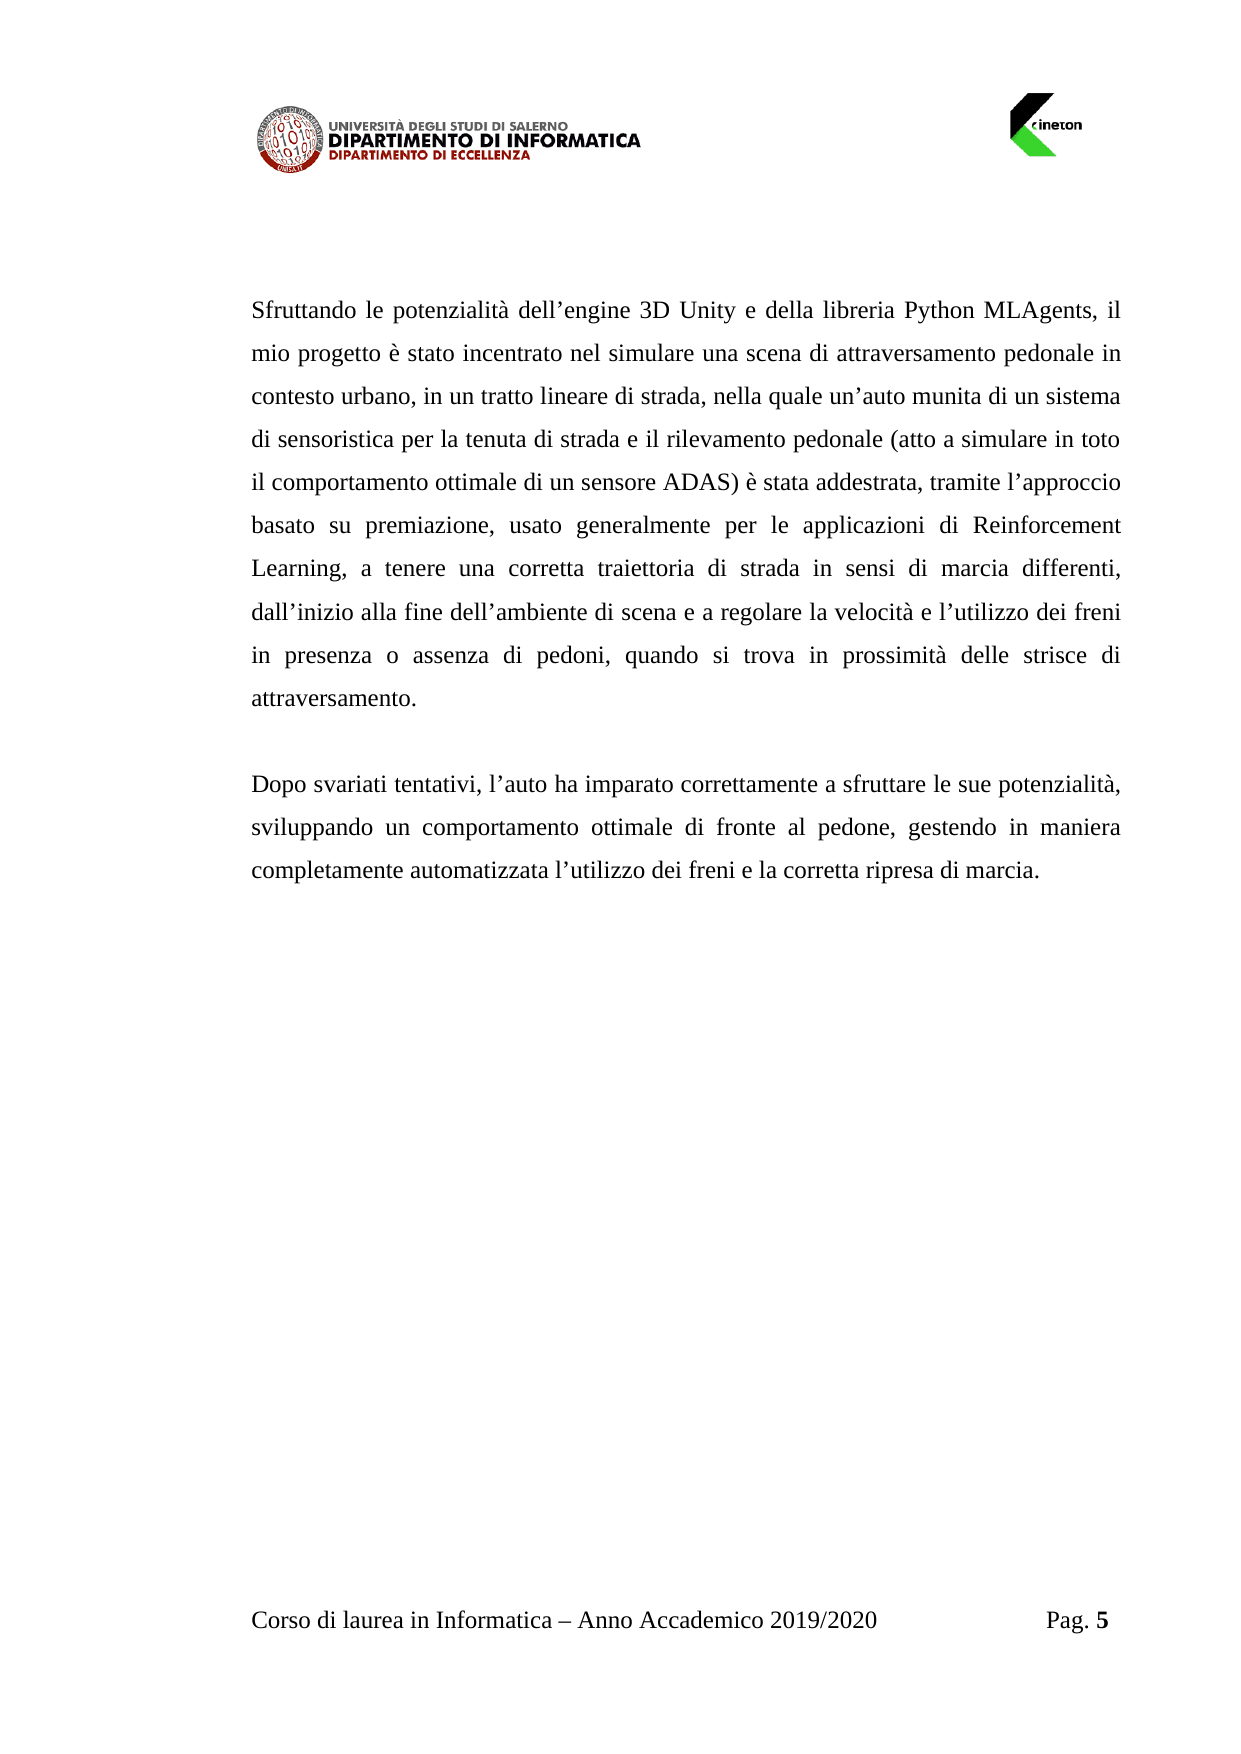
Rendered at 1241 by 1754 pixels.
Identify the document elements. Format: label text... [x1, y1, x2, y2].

text Dopo svariati tentativi, l’auto ha imparato correttamente a sfruttare le sue potenzialità, sviluppando un comportamento ottimale di fronte al pedone, gestendo in maniera completamente automatizzata l’utilizzo dei freni e la corretta ripresa di marcia. [251, 769, 1122, 884]
text Sfruttando le potenzialità dell’engine 3D Unity e della libreria Python MLAgents, il mio progetto è stato incentrato nel simulare una scena di attraversamento pedonale in contesto urbano, in un tratto lineare di strada, nella quale un’auto munita di un sistema di sensoristica per la tenuta di strada e il rilevamento pedonale (atto a simulare in toto il comportamento ottimale di un sensore ADAS) è stata addestrata, tramite l’approccio basato su premiazione, usato generalmente per le applicazioni di Reinforcement Learning, a tenere una corretta traiettoria di strada in sensi di marcia differenti, dall’inizio alla fine dell’ambiente di scena e a regolare la velocità e l’utilizzo dei freni in presenza o assenza di pedoni, quando si trova in prossimità delle strisce di attraversamento. [251, 295, 1122, 712]
picture [987, 73, 1102, 177]
picture [251, 102, 645, 177]
